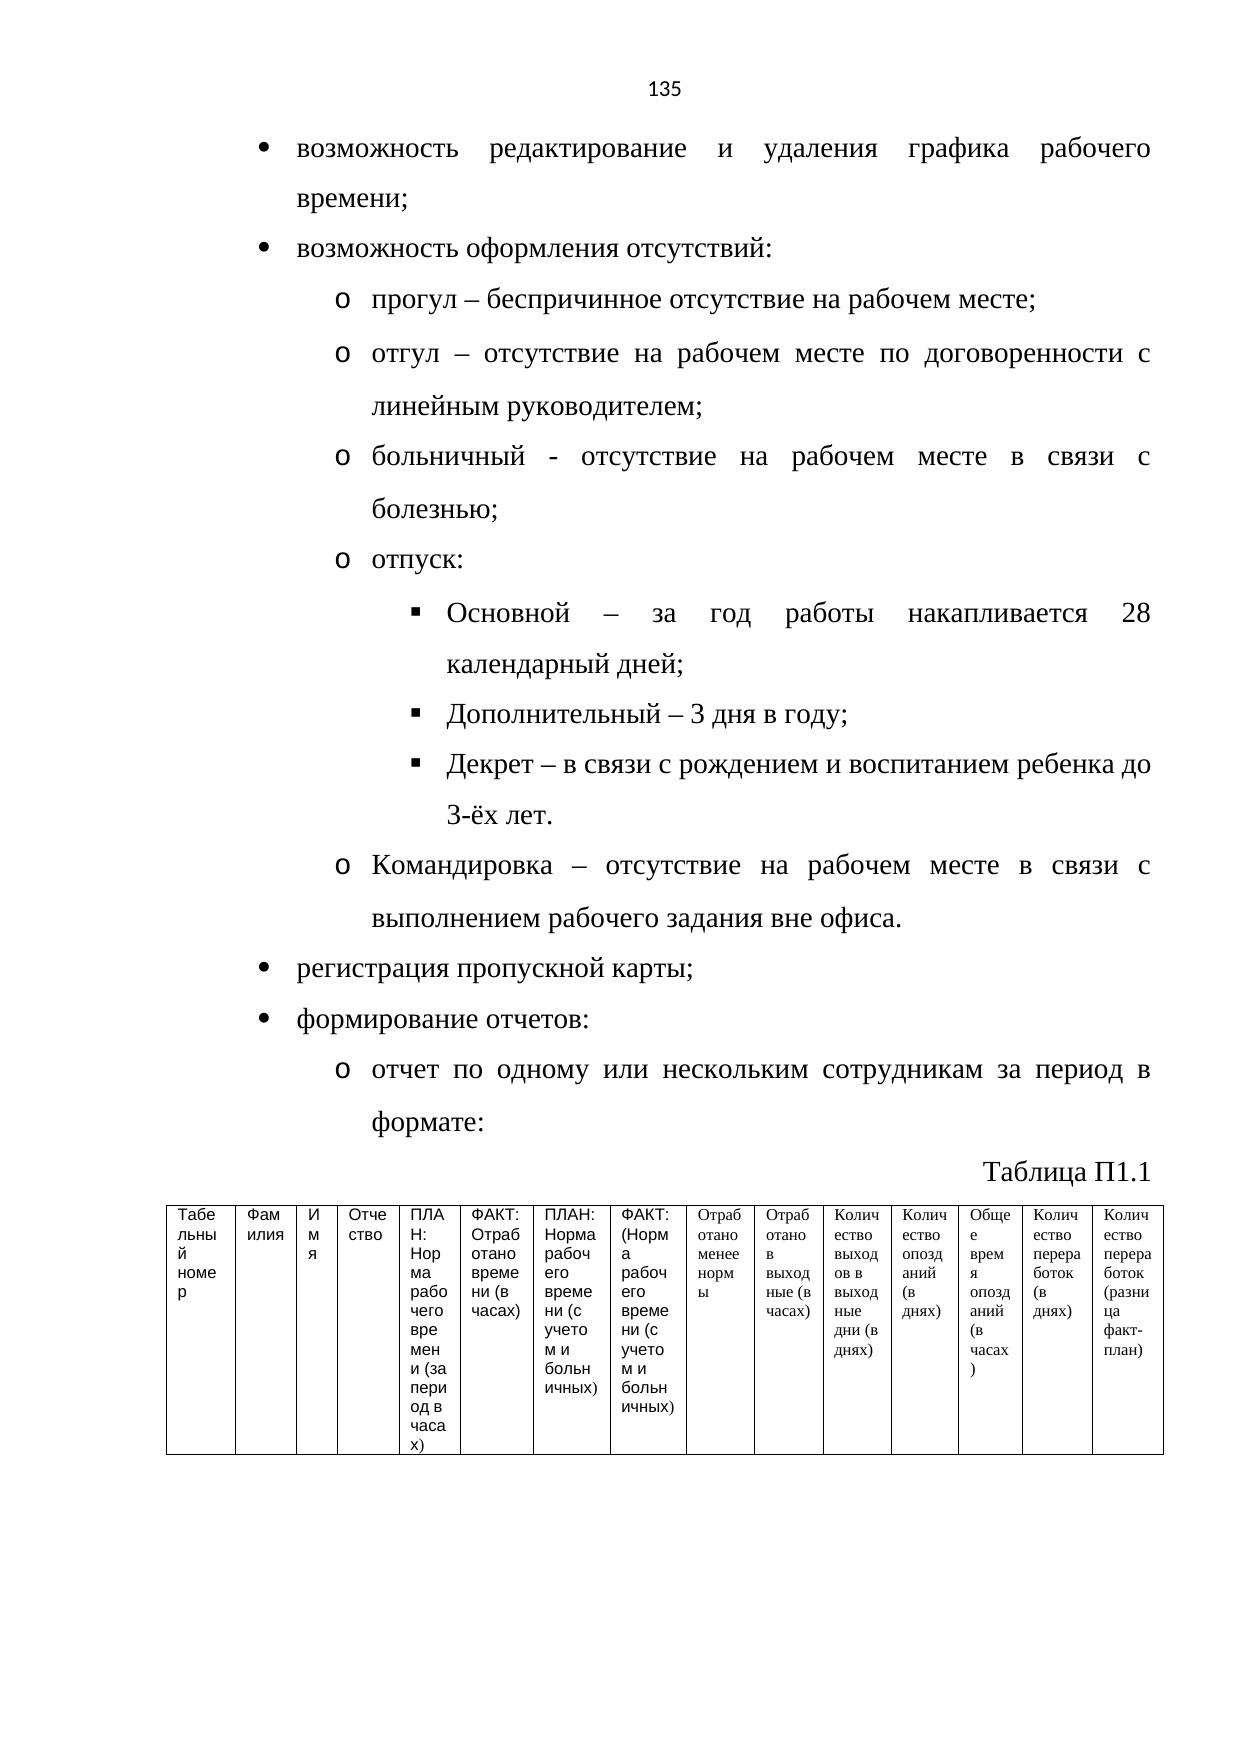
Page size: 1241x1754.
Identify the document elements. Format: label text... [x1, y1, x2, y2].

list отпуск: [334, 541, 1152, 577]
list Командировка – отсутствие на рабочем месте в связи с выполнением рабочего задания вне офиса. [334, 847, 1152, 933]
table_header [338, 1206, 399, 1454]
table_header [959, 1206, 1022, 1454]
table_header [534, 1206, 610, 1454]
list формирование отчетов: [259, 1001, 1152, 1034]
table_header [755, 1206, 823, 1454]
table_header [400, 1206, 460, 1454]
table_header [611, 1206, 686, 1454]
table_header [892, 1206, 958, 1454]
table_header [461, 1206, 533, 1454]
list отчет по одному или нескольким сотрудникам за период в формате: [334, 1051, 1152, 1137]
list возможность оформления отсутствий: [259, 231, 1152, 264]
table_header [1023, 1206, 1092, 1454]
list Основной – за год работы накапливается 28 календарный дней; [409, 595, 1152, 679]
list Дополнительный – 3 дня в году; [409, 696, 1152, 730]
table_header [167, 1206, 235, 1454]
list прогул – беспричинное отсутствие на рабочем месте; [334, 281, 1152, 317]
list отгул – отсутствие на рабочем месте по договоренности с линейным руководителем; [334, 335, 1152, 421]
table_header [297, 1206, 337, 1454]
text Таблица П1.1 [334, 1154, 1152, 1188]
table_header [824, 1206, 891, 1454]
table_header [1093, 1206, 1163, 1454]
list больничный - отсутствие на рабочем месте в связи с болезнью; [334, 438, 1152, 524]
list регистрация пропускной карты; [259, 950, 1152, 984]
list Декрет – в связи с рождением и воспитанием ребенка до 3-ёх лет. [409, 746, 1152, 830]
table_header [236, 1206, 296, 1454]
list возможность редактирование и удаления графика рабочего времени; [259, 130, 1152, 214]
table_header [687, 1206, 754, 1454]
